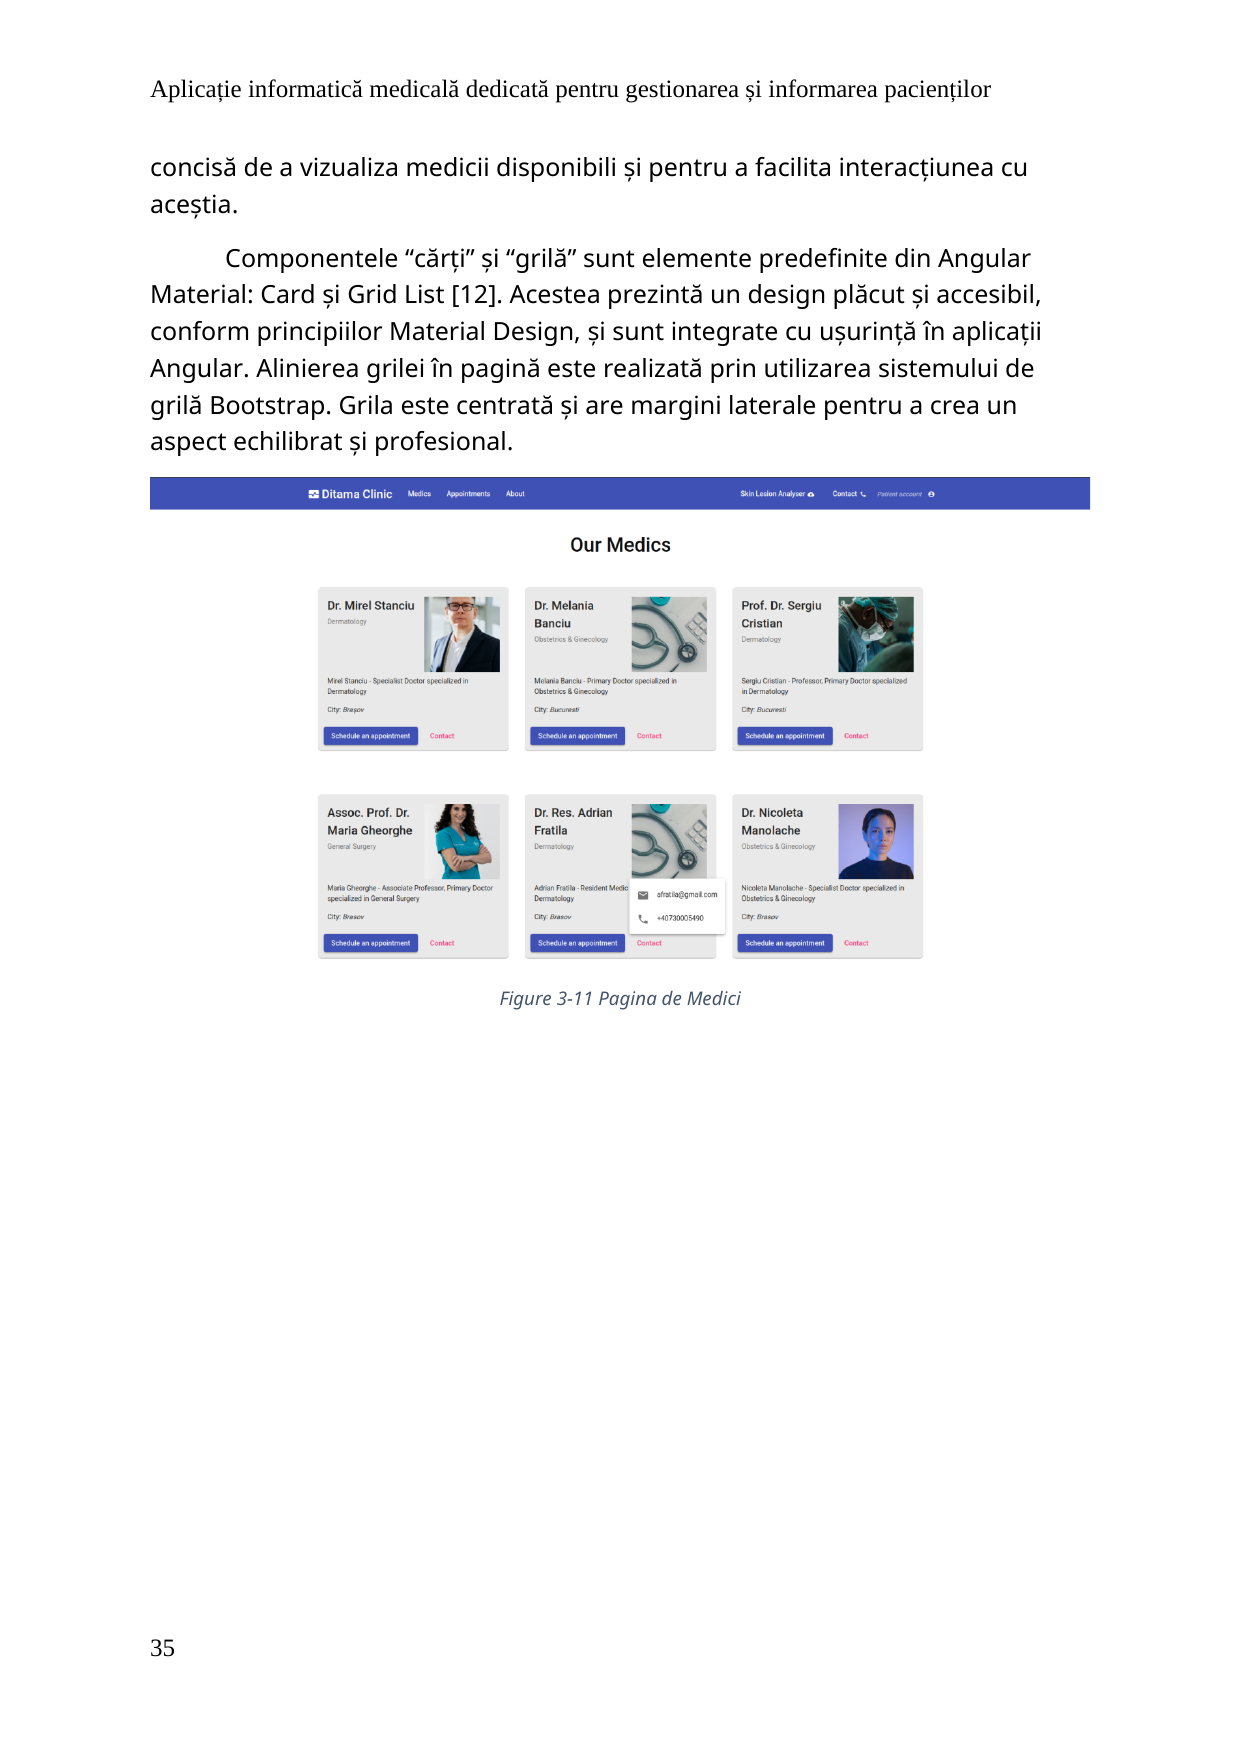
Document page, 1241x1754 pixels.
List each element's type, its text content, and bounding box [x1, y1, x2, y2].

picture [150, 477, 1091, 966]
text Componentele “cărți” și “grilă” sunt elemente predefinite din Angular Material: Card și Grid List. Acestea prezintă un design plăcut și accesibil, conform principiilor Material Design, și sunt integrate cu ușurință în aplicații Angular. Alinierea grilei în pagină este realizată prin utilizarea sistemului de grilă Bootstrap. Grila este centrată și are margini laterale pentru a crea un aspect echilibrat și profesional. [150, 240, 1090, 458]
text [150, 150, 1090, 221]
